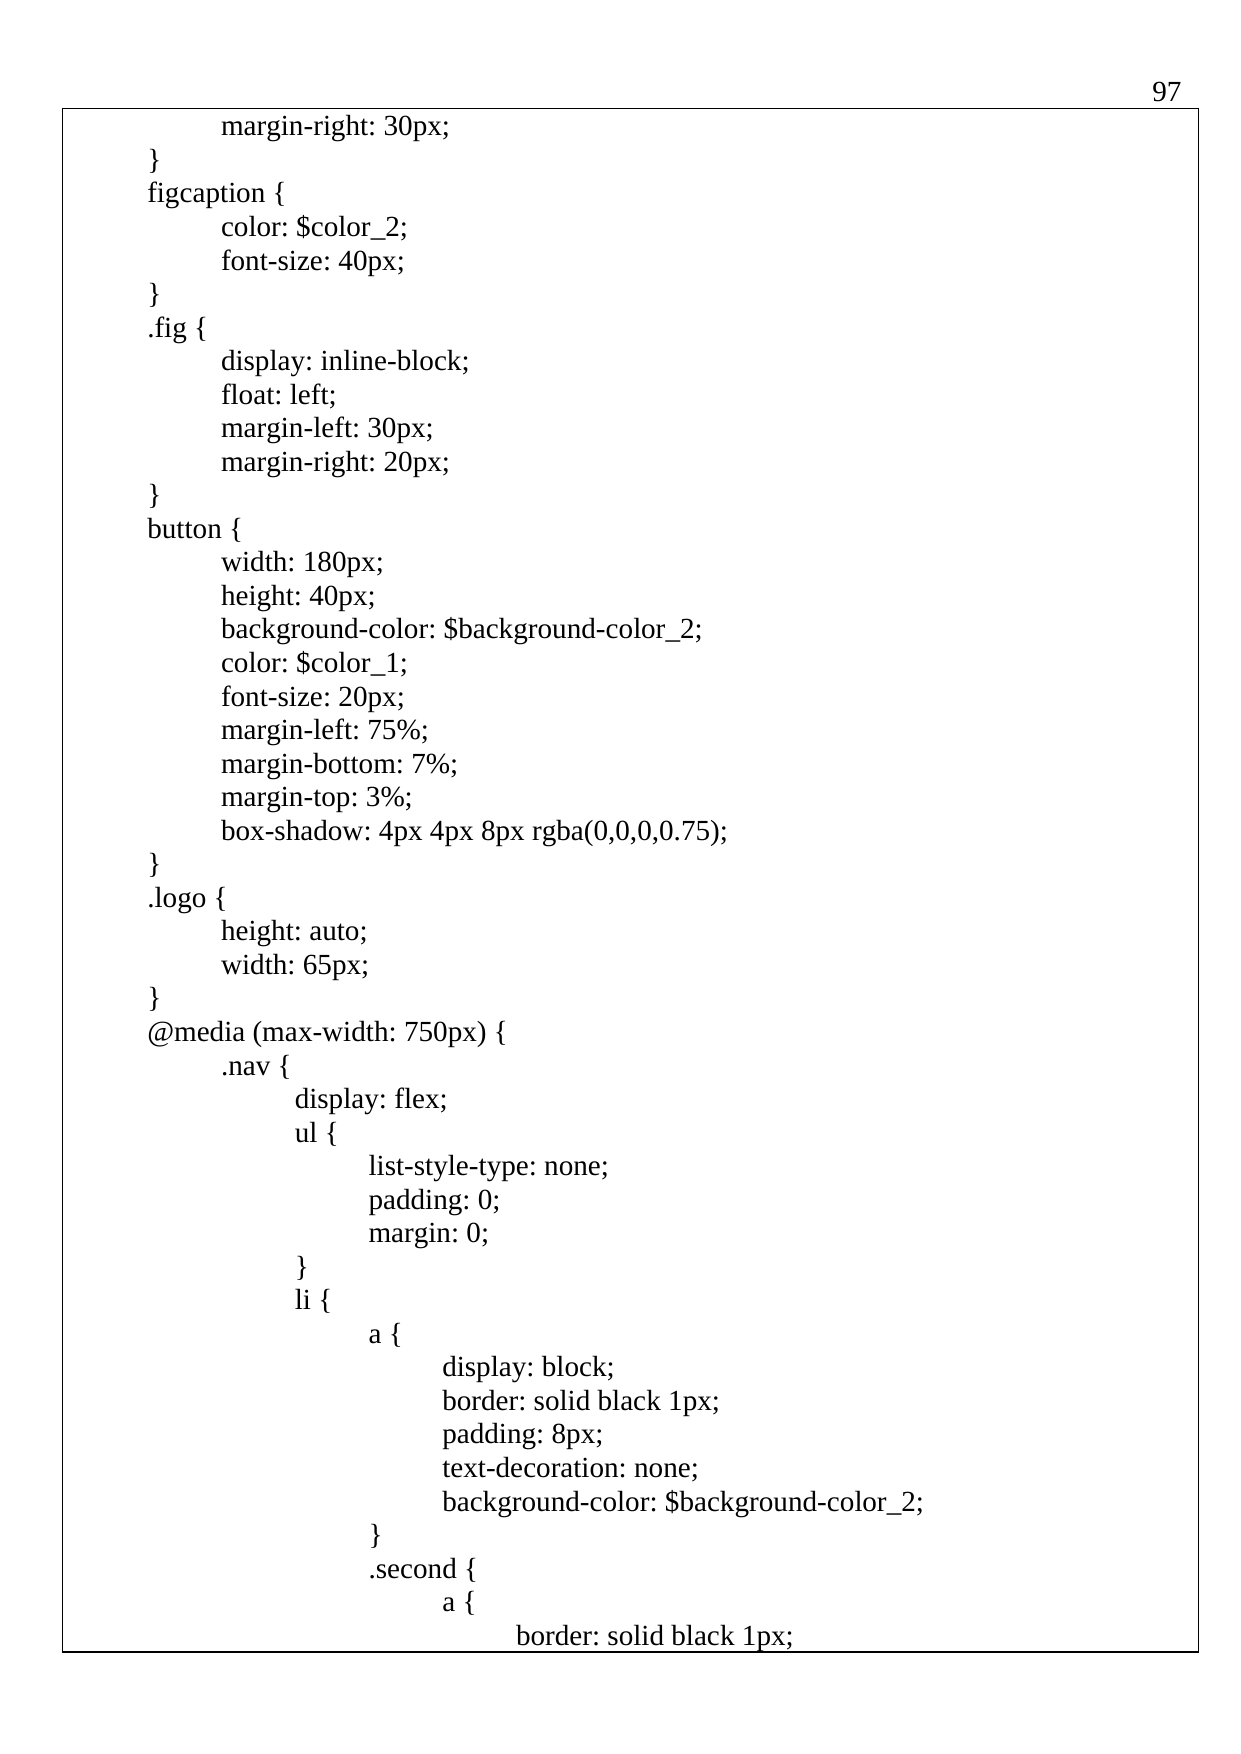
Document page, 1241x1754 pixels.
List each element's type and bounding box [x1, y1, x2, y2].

table_header [63, 109, 1198, 1651]
